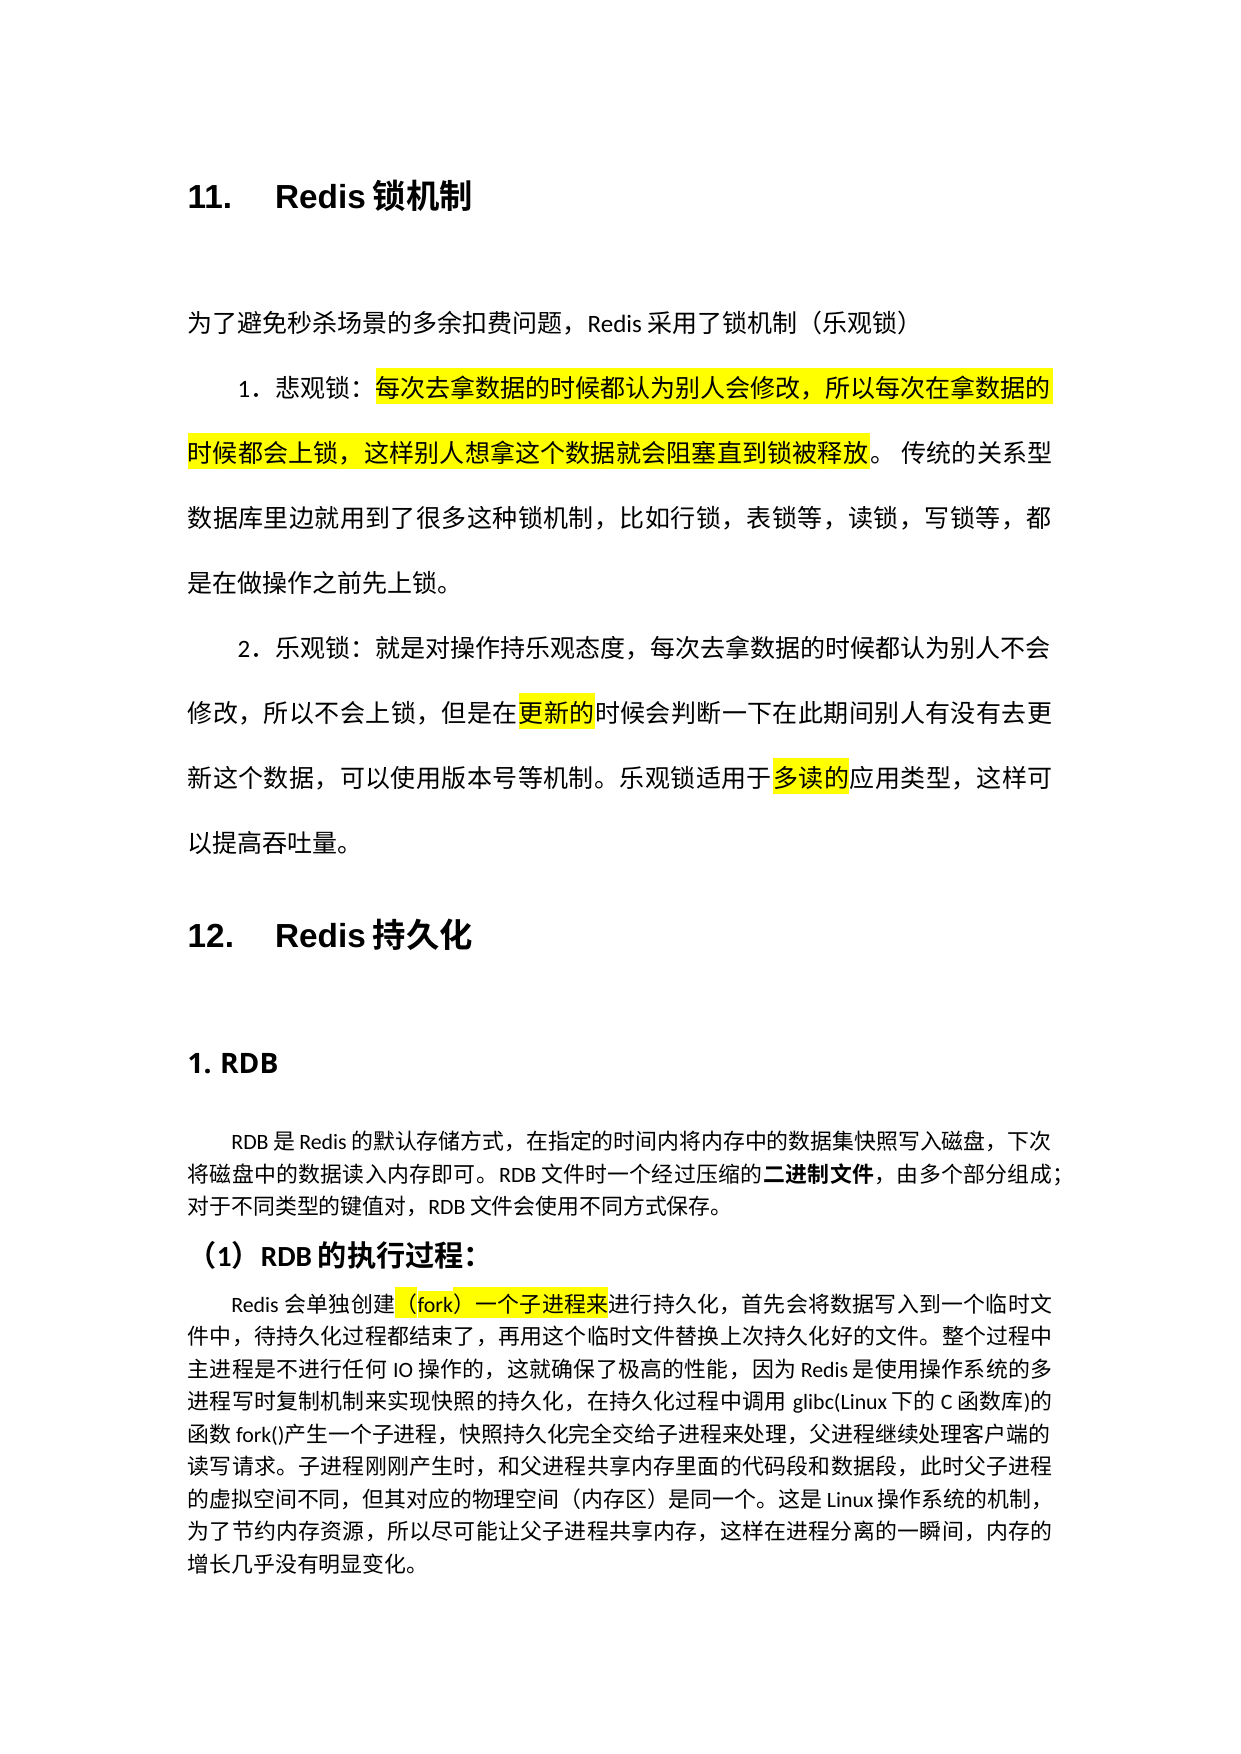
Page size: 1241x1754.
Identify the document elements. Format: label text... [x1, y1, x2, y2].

subtitle Redis持久化 [187, 901, 1053, 966]
list 悲观锁：每次去拿数据的时候都认为别人会修改，所以每次在拿数据的时候都会上锁，这样别人想拿这个数据就会阻塞直到锁被释放。 传统的关系型数据库里边就用到了很多这种锁机制，比如行锁，表锁等，读锁，写锁等，都是在做操作之前先上锁。 [187, 354, 1053, 614]
subtitle RDB [187, 1030, 1053, 1095]
text 为了避免秒杀场景的多余扣费问题，Redis采用了锁机制（乐观锁） [187, 289, 1053, 354]
subtitle Redis锁机制 [187, 162, 1053, 227]
list RDB的执行过程： [187, 1221, 1053, 1286]
text RDB是Redis的默认存储方式，在指定的时间内将内存中的数据集快照写入磁盘，下次将磁盘中的数据读入内存即可。RDB文件时一个经过压缩的二进制文件，由多个部分组成；对于不同类型的键值对，RDB文件会使用不同方式保存。 [187, 1124, 1053, 1221]
text Redis 会单独创建（fork）一个子进程来进行持久化，首先会将数据写入到一个临时文件中，待持久化过程都结束了，再用这个临时文件替换上次持久化好的文件。整个过程中，主进程是不进行任何 IO 操作的，这就确保了极高的性能，因为Redis是使用操作系统的多进程写时复制机制来实现快照的持久化，在持久化过程中调用glibc(Linux下的C函数库)的函数fork()产生一个子进程，快照持久化完全交给子进程来处理，父进程继续处理客户端的读写请求。子进程刚刚产生时，和父进程共享内存里面的代码段和数据段，此时父子进程的虚拟空间不同，但其对应的物理空间（内存区）是同一个。这是Linux操作系统的机制，为了节约内存资源，所以尽可能让父子进程共享内存，这样在进程分离的一瞬间，内存的增长几乎没有明显变化。 [187, 1286, 1053, 1579]
list 乐观锁：就是对操作持乐观态度，每次去拿数据的时候都认为别人不会修改，所以不会上锁，但是在更新的时候会判断一下在此期间别人有没有去更新这个数据，可以使用版本号等机制。乐观锁适用于多读的应用类型，这样可以提高吞吐量。 [187, 614, 1053, 874]
